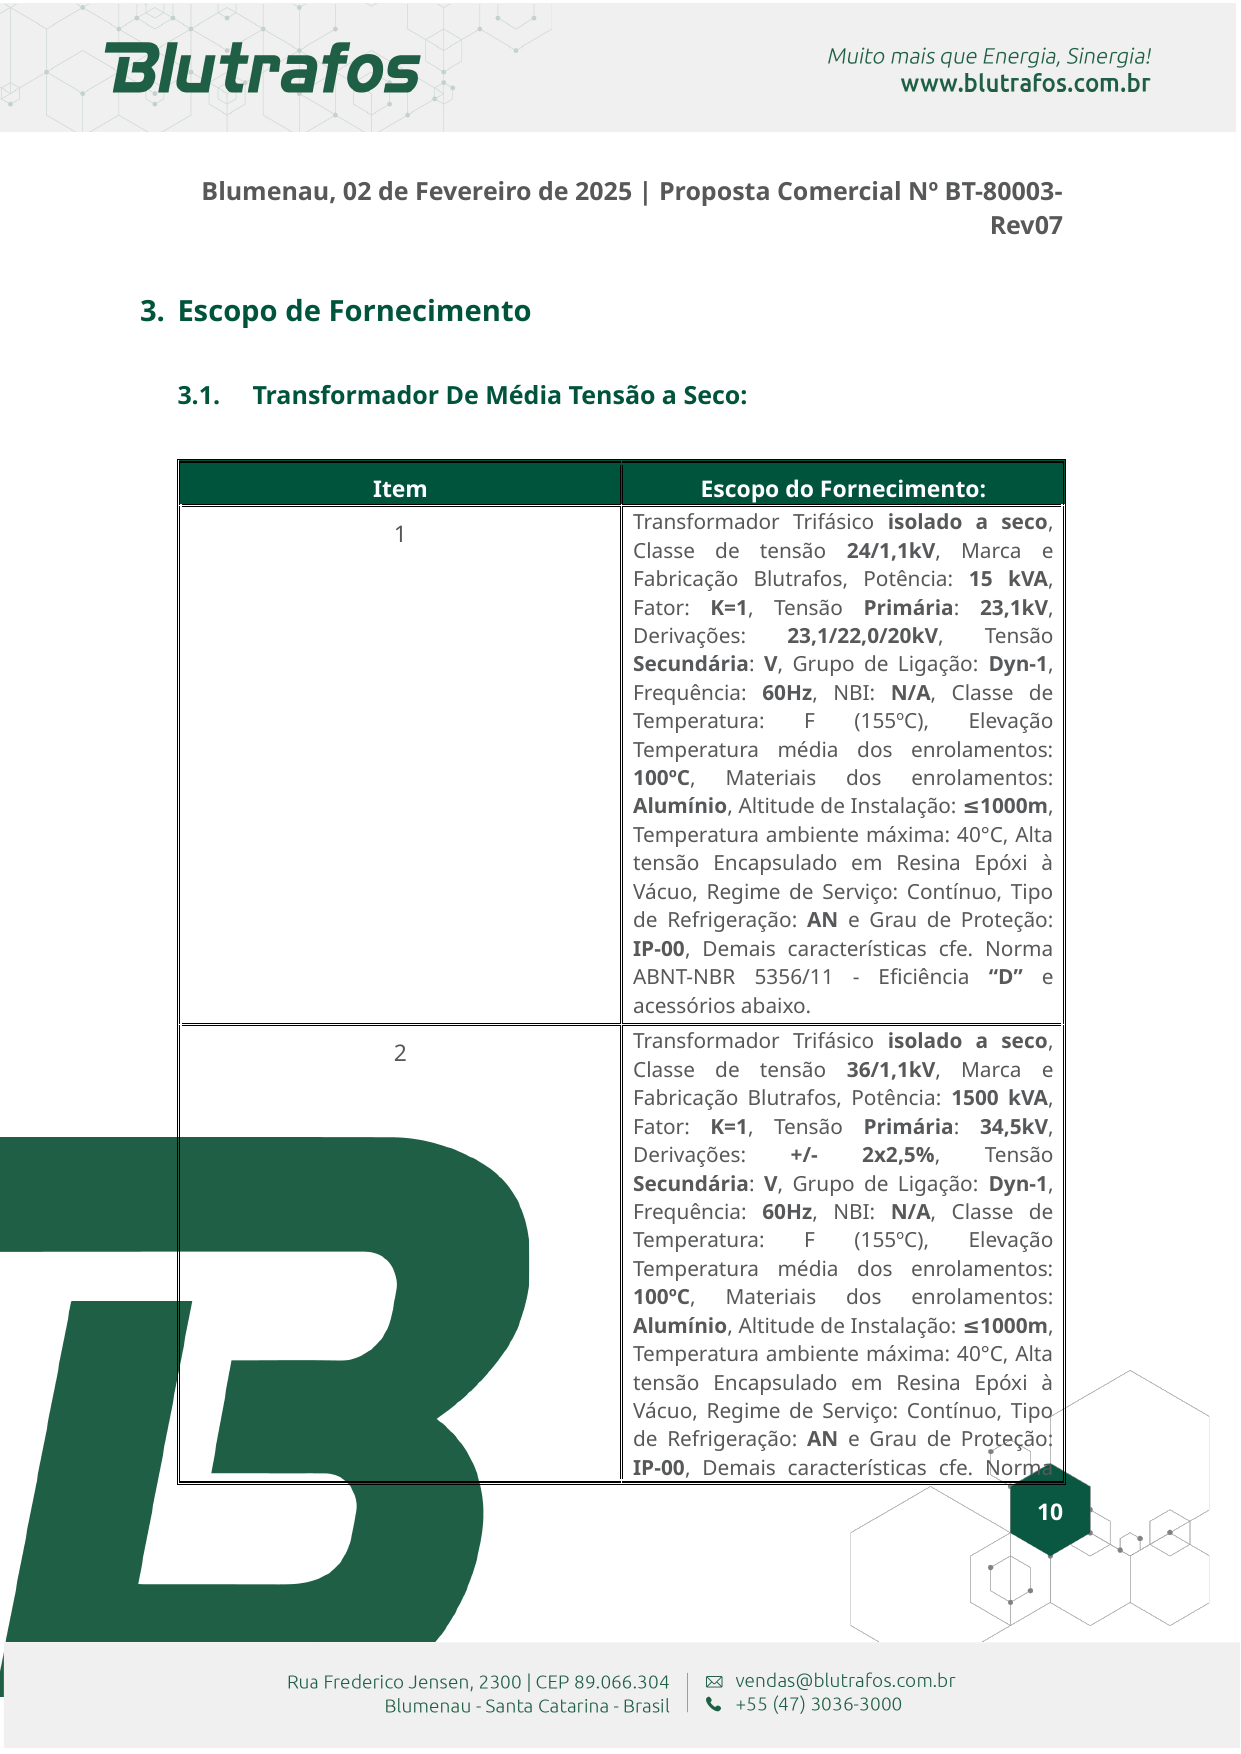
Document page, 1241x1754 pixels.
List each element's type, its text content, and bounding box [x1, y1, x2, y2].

table_cell 1 [179, 504, 622, 1023]
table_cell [622, 1023, 1065, 1481]
picture [0, 1137, 1241, 1748]
picture [178, 1137, 530, 1484]
table_cell Transformador Trifásico isolado a seco, Classe de tensão 24/1,1kV, Marca e Fabricação Blutrafos, Potência: 15 kVA, Fator: K=1, Tensão Primária: 23,1kV, Derivações: 23,1/22,0/20kV, Tensão Secundária: V, Grupo de Ligação: Dyn-1, Frequência: 60Hz, NBI: N/A, Classe de Temperatura: F (155ºC), Elevação Temperatura média dos enrolamentos: 100ºC, Materiais dos enrolamentos: Alumínio, Altitude de Instalação: ≤1000m, Temperatura ambiente máxima: 40°C, Alta tensão Encapsulado em Resina Epóxi à Vácuo, Regime de Serviço: Contínuo, Tipo de Refrigeração: AN e Grau de Proteção: IP-00, Demais características cfe. Norma ABNT-NBR 5356/11 - Eficiência “D” e acessórios abaixo. [622, 504, 1065, 1023]
picture [0, 3, 1236, 132]
table_header Item [179, 460, 622, 504]
subtitle Transformador De Média Tensão a Seco: [177, 377, 1063, 411]
table_cell 2 [179, 1023, 622, 1481]
table_header Escopo do Fornecimento: [622, 463, 1063, 504]
subtitle Escopo de Fornecimento [140, 290, 1063, 329]
